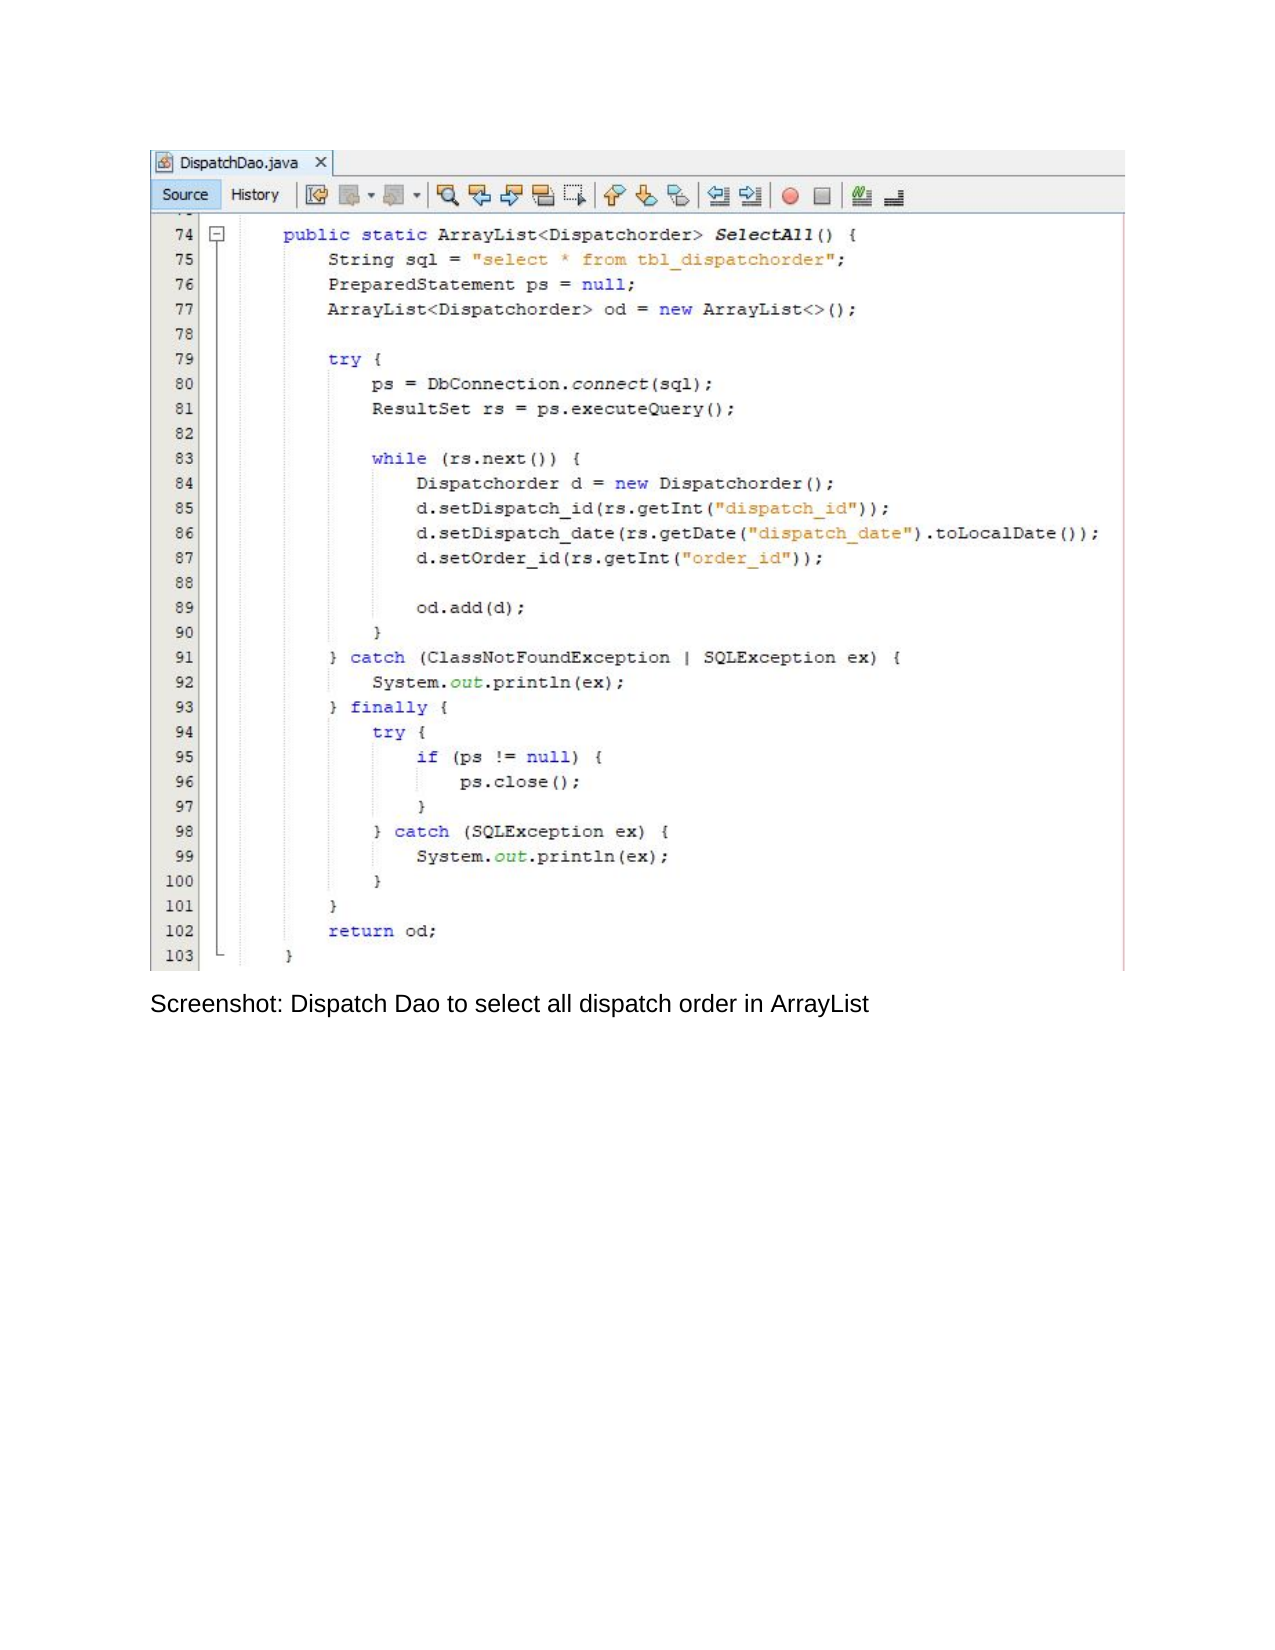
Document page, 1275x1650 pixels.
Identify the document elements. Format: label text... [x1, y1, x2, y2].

picture [150, 150, 1125, 971]
text Screenshot: Dispatch Dao to select all dispatch order in ArrayList [150, 989, 1125, 1018]
